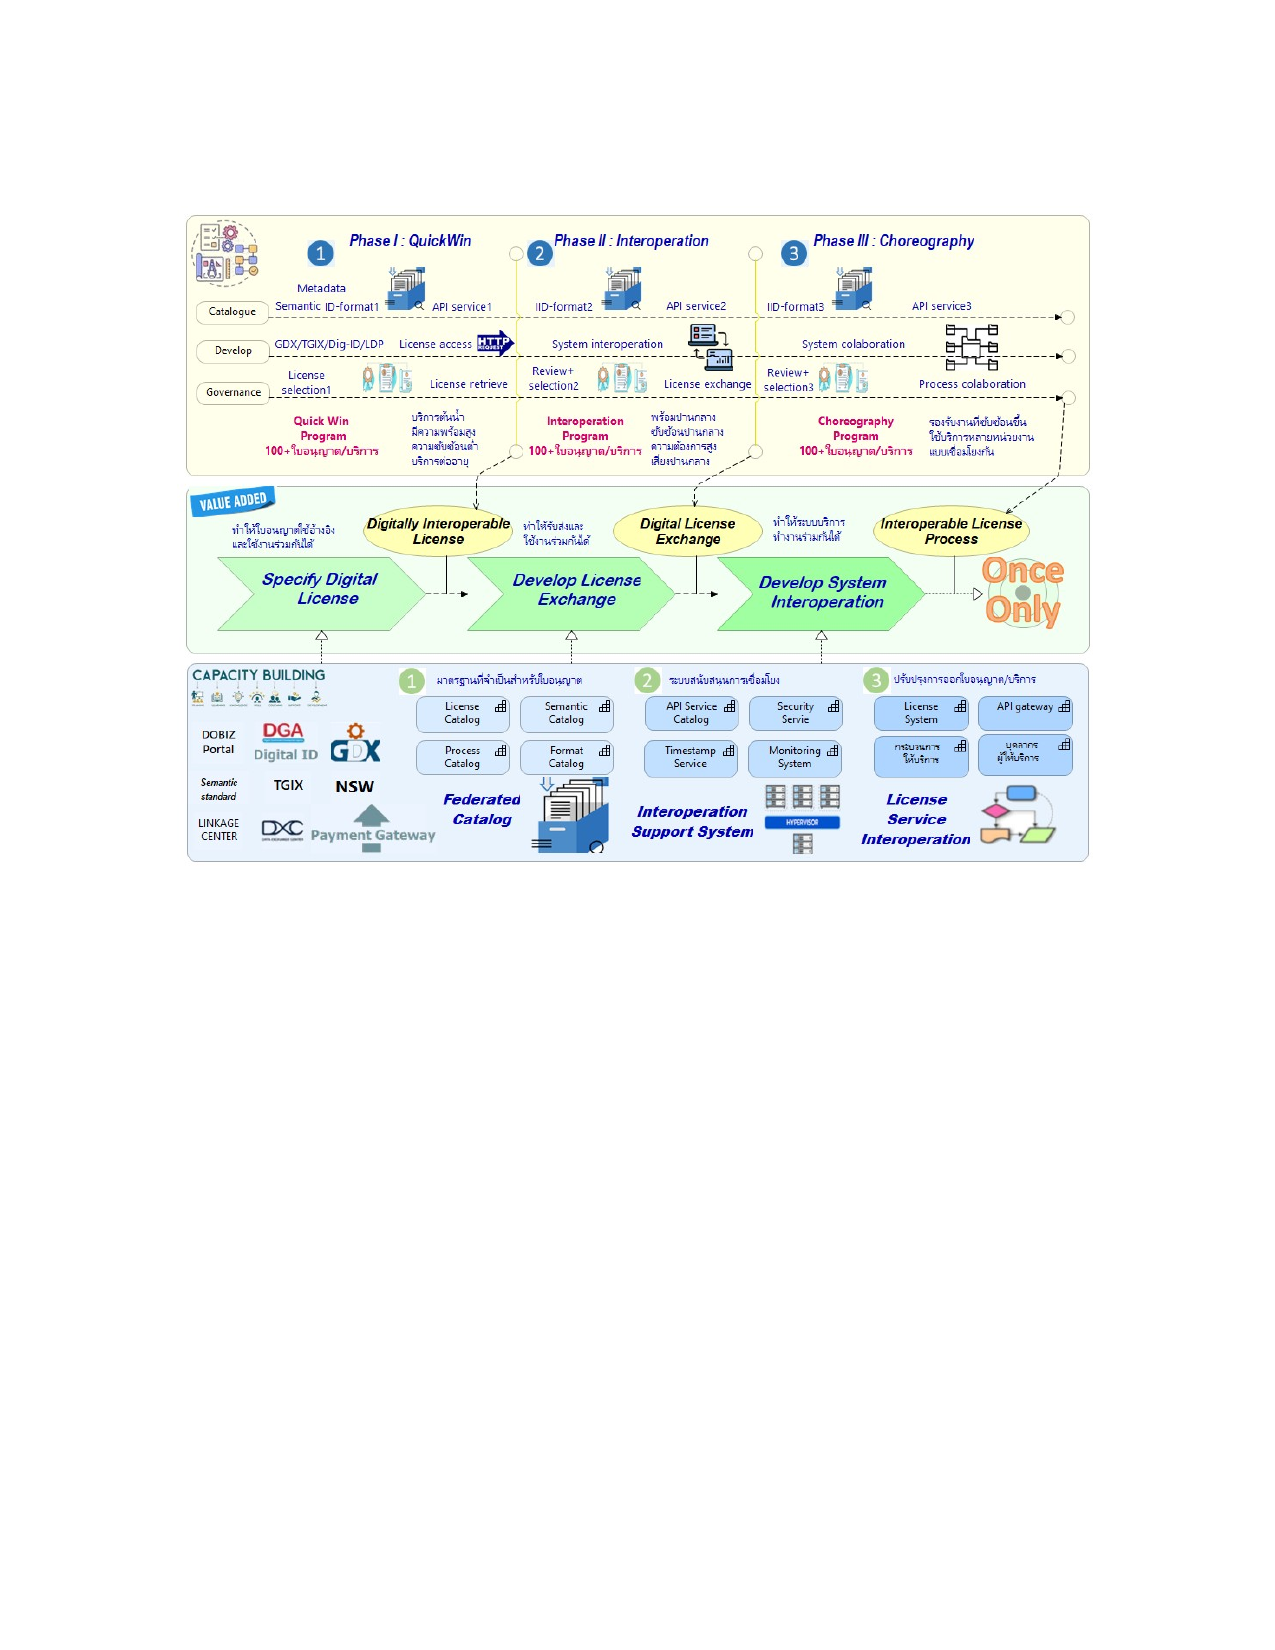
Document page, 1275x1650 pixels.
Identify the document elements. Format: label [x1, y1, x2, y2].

picture [177, 206, 1098, 870]
